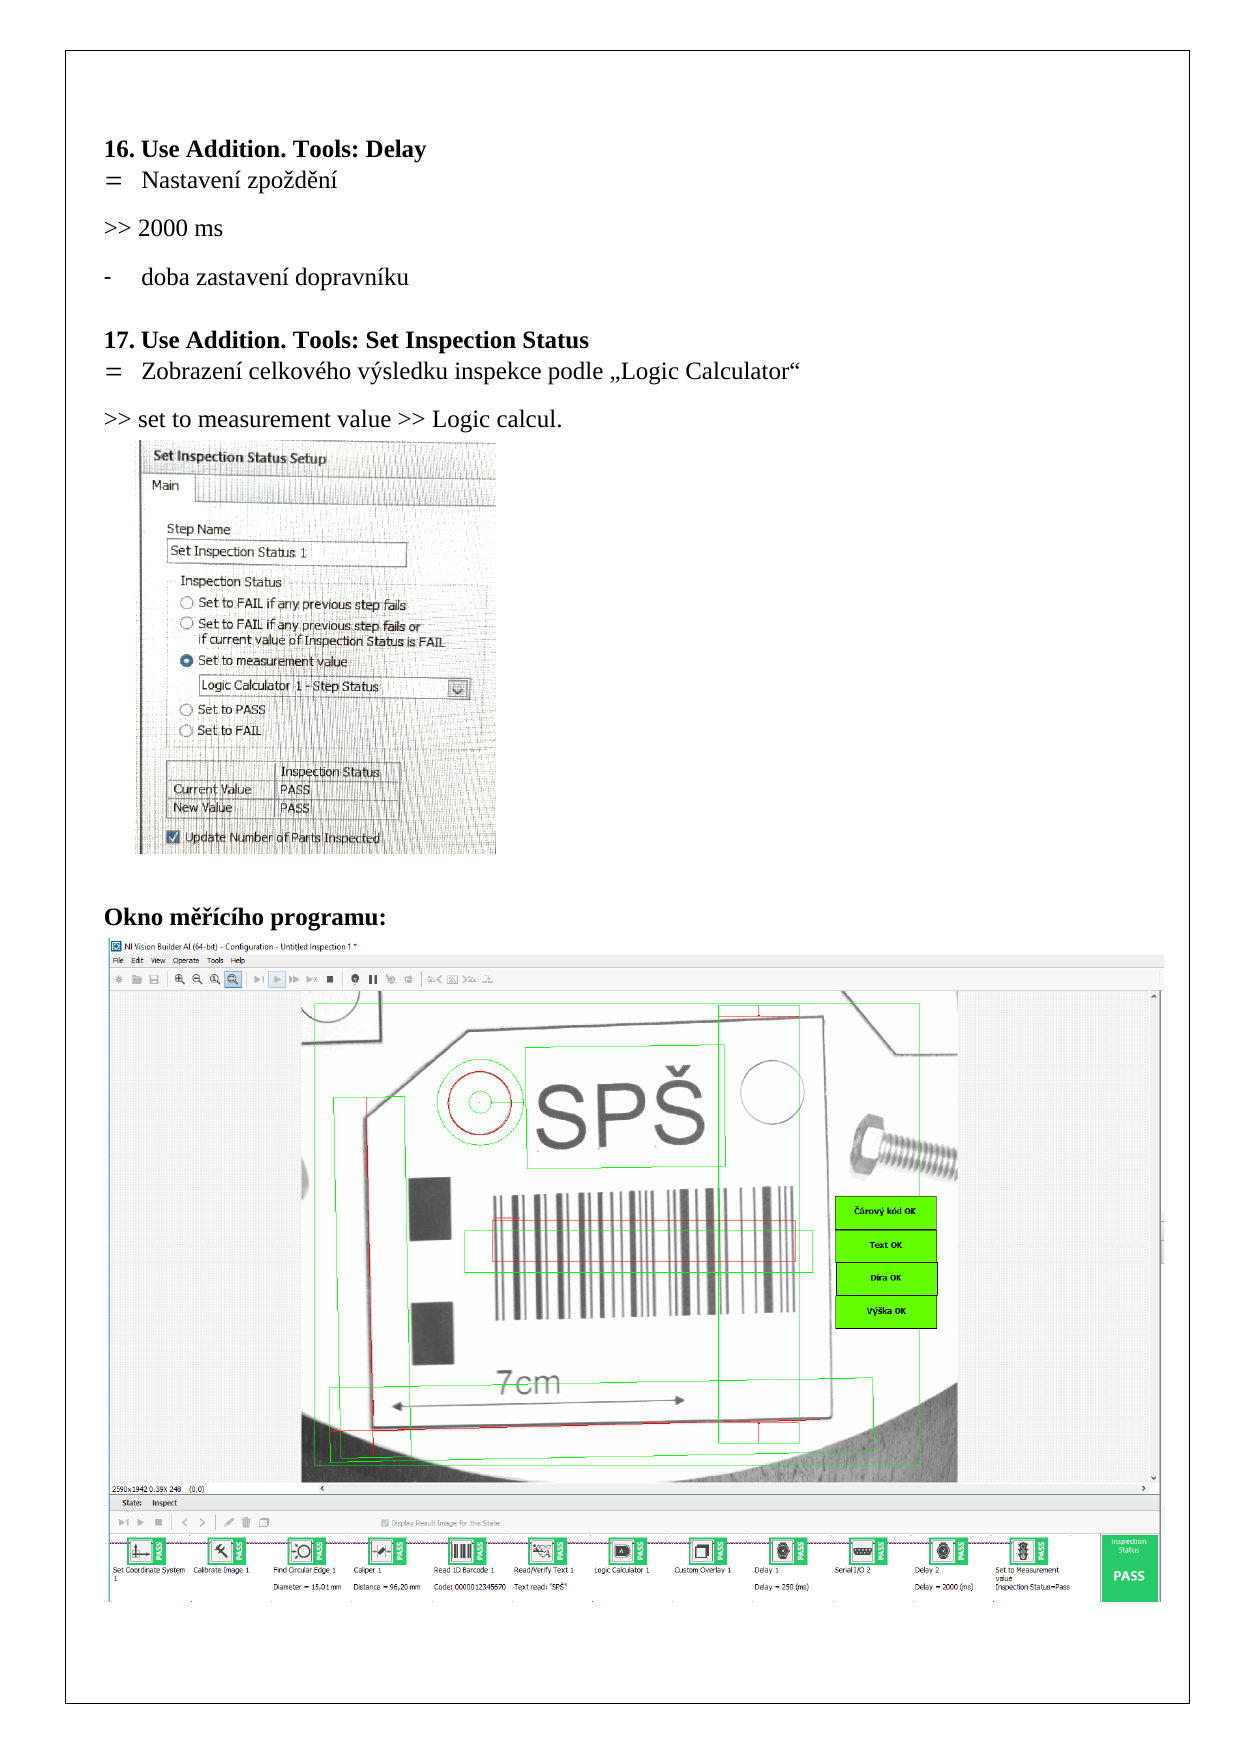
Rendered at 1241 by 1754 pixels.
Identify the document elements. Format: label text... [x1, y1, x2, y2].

picture [108, 938, 1165, 1602]
list Zobrazení celkového výsledku inspekce podle „Logic Calculator“ [103, 356, 1093, 385]
list Use Addition. Tools: Delay [103, 134, 1093, 163]
text Okno měřícího programu: [103, 902, 1093, 931]
list Use Addition. Tools: Set Inspection Status [103, 325, 1093, 354]
list doba zastavení dopravníku [103, 261, 1093, 291]
text >> 2000 ms [103, 213, 1093, 242]
text >> set to measurement value >> Logic calcul. [103, 404, 1093, 432]
list Nastavení zpoždění [103, 166, 1093, 194]
picture [135, 440, 496, 854]
